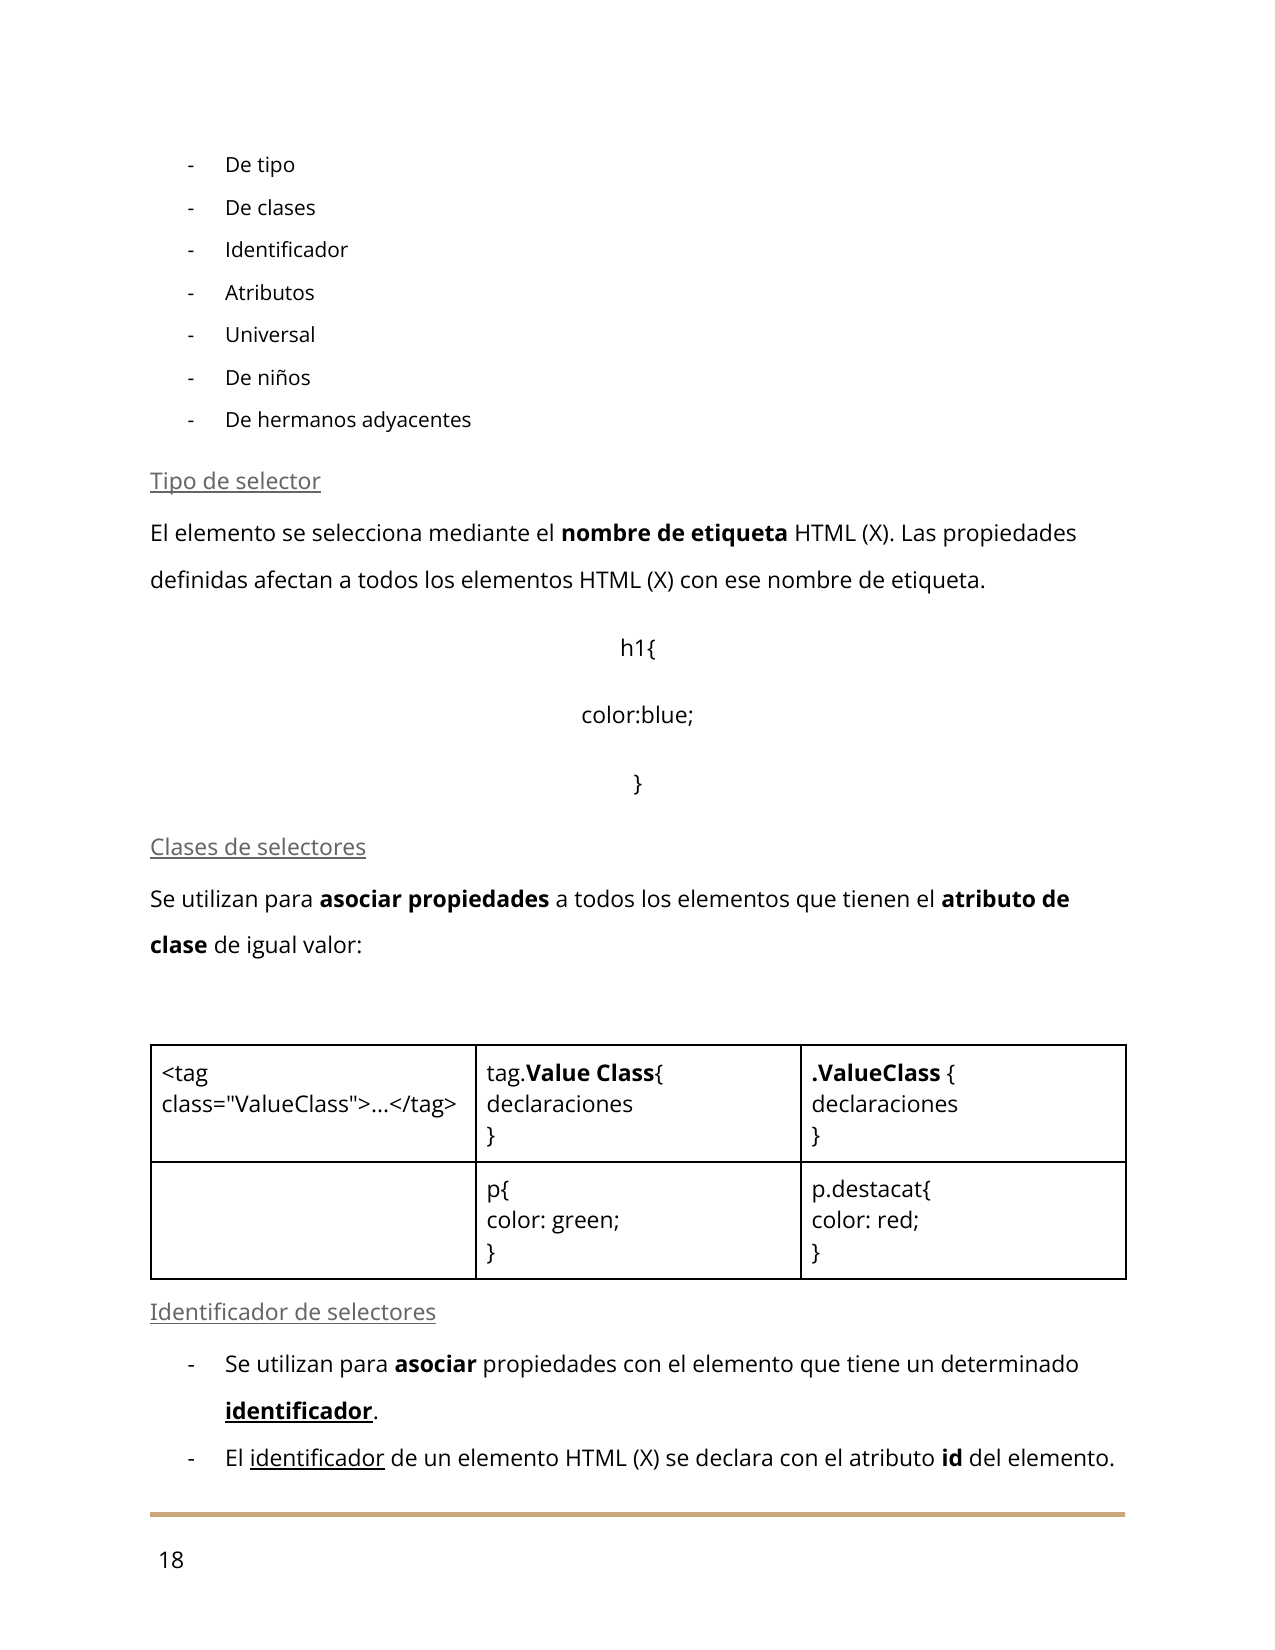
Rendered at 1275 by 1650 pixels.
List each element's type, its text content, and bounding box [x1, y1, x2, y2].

table_header tag.Value Class{ declaraciones } [477, 1046, 800, 1161]
list De hermanos adyacentes [187, 406, 1125, 434]
text } [150, 767, 1125, 798]
list De clases [187, 193, 1125, 221]
list Universal [187, 320, 1125, 349]
table_header <tag class="ValueClass">...</tag> [152, 1046, 475, 1161]
text color:blue; [150, 699, 1125, 731]
list El identificador de un elemento HTML (X) se declara con el atributo id del elemento. [187, 1442, 1125, 1473]
list De tipo [187, 150, 1125, 178]
picture [150, 1512, 1125, 1517]
list Atributos [187, 278, 1125, 306]
list Identificador [187, 235, 1125, 264]
table_cell p.destacat{ color: red; } [802, 1163, 1125, 1277]
table_cell [152, 1163, 475, 1277]
subtitle Identificador de selectores [150, 1296, 1125, 1327]
list Se utilizan para asociar propiedades con el elemento que tiene un determinado identificador. [187, 1348, 1125, 1426]
table_header .ValueClass { declaraciones } [802, 1046, 1125, 1161]
text El elemento se selecciona mediante el nombre de etiqueta HTML (X). Las propiedades definidas afectan a todos los elementos HTML (X) con ese nombre de etiqueta. [150, 517, 1125, 595]
list De niños [187, 363, 1125, 391]
text h1{ [150, 632, 1125, 663]
text Se utilizan para asociar propiedades a todos los elementos que tienen el atributo de clase de igual valor: [150, 883, 1125, 961]
subtitle Clases de selectores [150, 831, 1125, 862]
subtitle Tipo de selector [150, 465, 1125, 496]
table_cell p{ color: green; } [477, 1163, 800, 1277]
